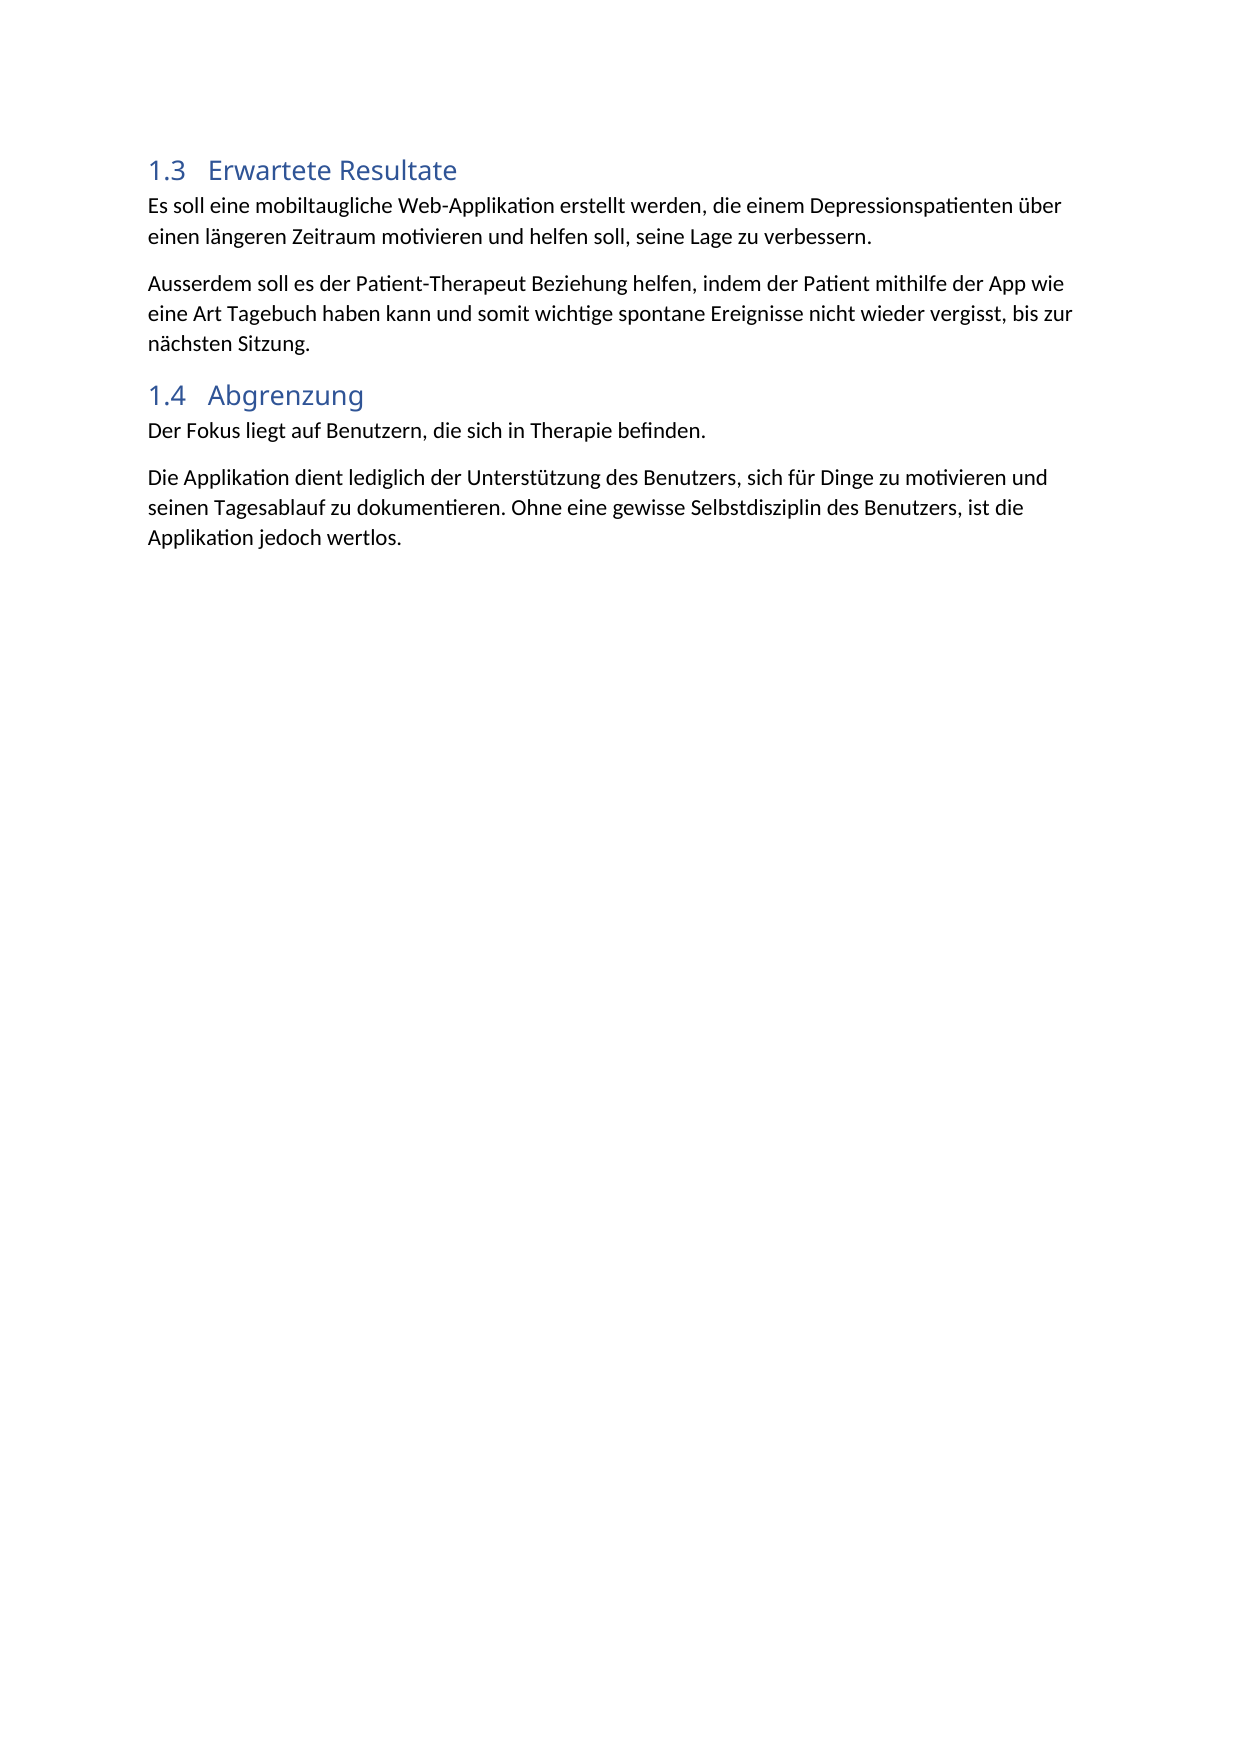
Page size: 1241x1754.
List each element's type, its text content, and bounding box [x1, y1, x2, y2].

text Der Fokus liegt auf Benutzern, die sich in Therapie befinden. [148, 416, 1093, 444]
text Es soll eine mobiltaugliche Web-Applikation erstellt werden, die einem Depressionspatienten über einen längeren Zeitraum motivieren und helfen soll, seine Lage zu verbessern. [148, 192, 1093, 250]
subtitle Abgrenzung [148, 376, 1093, 413]
text Die Applikation dient lediglich der Unterstützung des Benutzers, sich für Dinge zu motivieren und seinen Tagesablauf zu dokumentieren. Ohne eine gewisse Selbstdisziplin des Benutzers, ist die Applikation jedoch wertlos. [148, 463, 1093, 551]
text Ausserdem soll es der Patient-Therapeut Beziehung helfen, indem der Patient mithilfe der App wie eine Art Tagebuch haben kann und somit wichtige spontane Ereignisse nicht wieder vergisst, bis zur nächsten Sitzung. [148, 269, 1093, 357]
subtitle Erwartete Resultate [148, 152, 1093, 189]
